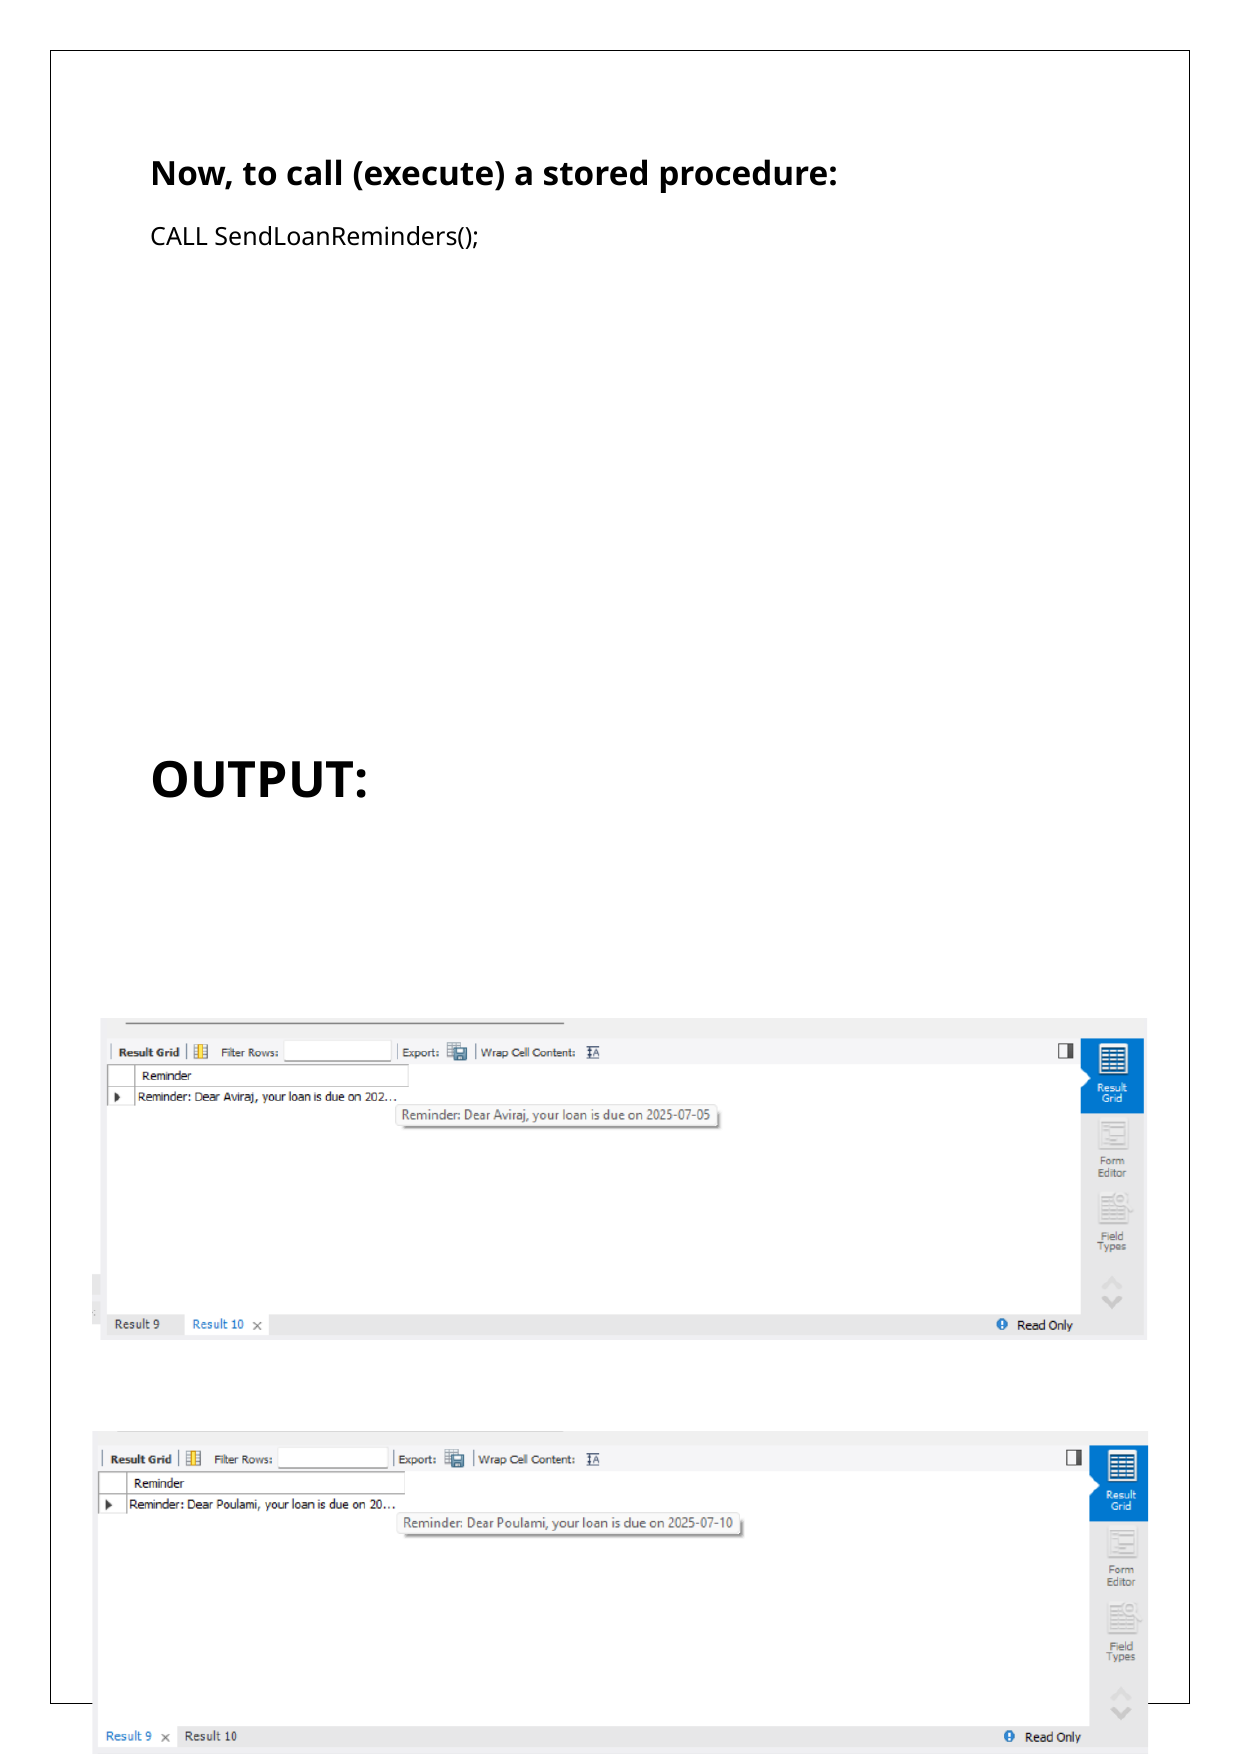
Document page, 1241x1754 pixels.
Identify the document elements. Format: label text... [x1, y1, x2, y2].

picture [92, 1018, 1148, 1340]
text CALL SendLoanReminders(); [150, 219, 1090, 253]
text Now, to call (execute) a stored procedure: [150, 150, 1090, 195]
picture [92, 1431, 1149, 1754]
text OUTPUT: [150, 744, 1090, 812]
